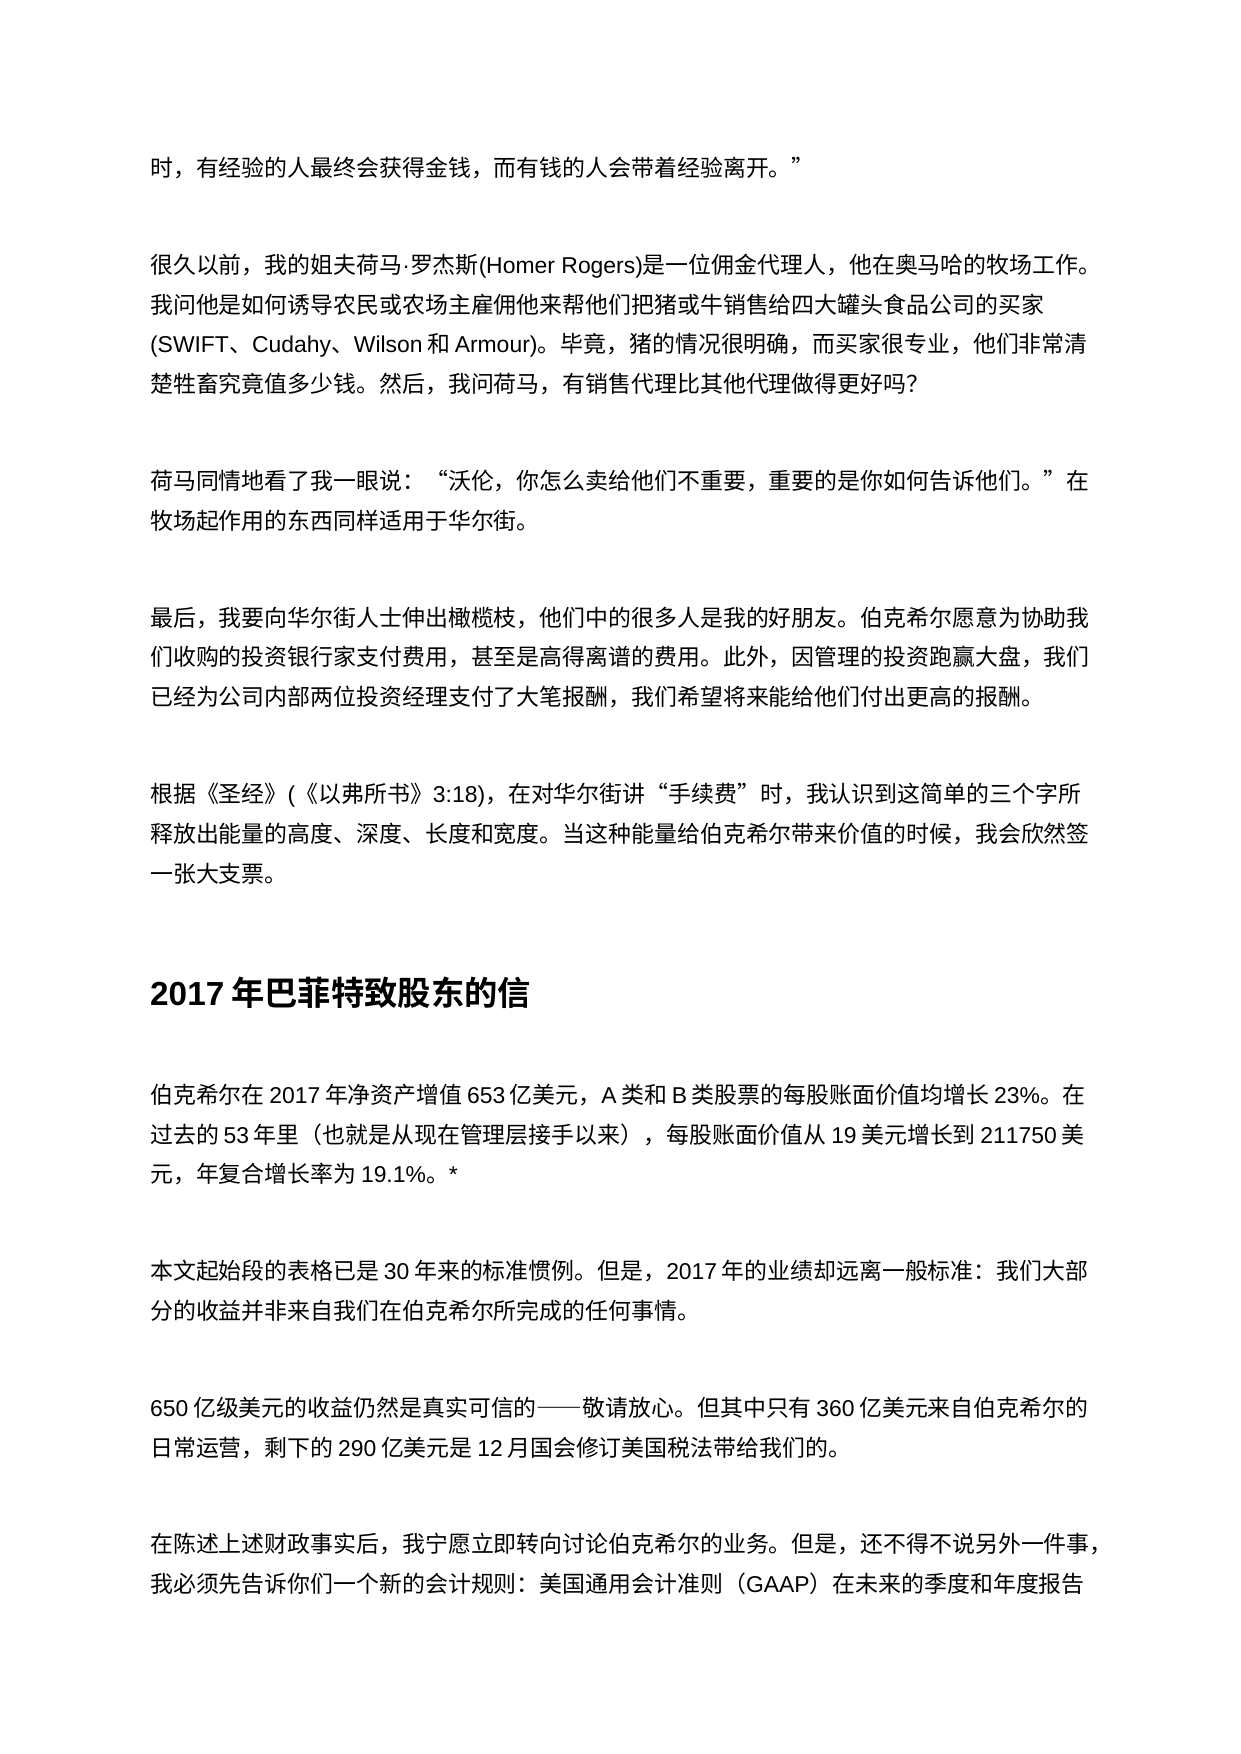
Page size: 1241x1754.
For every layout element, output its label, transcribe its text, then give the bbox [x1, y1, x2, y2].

text 650亿级美元的收益仍然是真实可信的——敬请放心。但其中只有360亿美元来自伯克希尔的日常运营，剩下的290亿美元是12月国会修订美国税法带给我们的。 [150, 1390, 1090, 1463]
text 很久以前，我的姐夫荷马·罗杰斯(Homer Rogers)是一位佣金代理人，他在奥马哈的牧场工作。我问他是如何诱导农民或农场主雇佣他来帮他们把猪或牛销售给四大罐头食品公司的买家(SWIFT、Cudahy、Wilson和Armour)。毕竟，猪的情况很明确，而买家很专业，他们非常清楚牲畜究竟值多少钱。然后，我问荷马，有销售代理比其他代理做得更好吗？ [150, 247, 1090, 399]
text 最后，我要向华尔街人士伸出橄榄枝，他们中的很多人是我的好朋友。伯克希尔愿意为协助我们收购的投资银行家支付费用，甚至是高得离谱的费用。此外，因管理的投资跑赢大盘，我们已经为公司内部两位投资经理支付了大笔报酬，我们希望将来能给他们付出更高的报酬。 [150, 599, 1090, 712]
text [150, 150, 1090, 183]
text 根据《圣经》(《以弗所书》3:18)，在对华尔街讲“手续费”时，我认识到这简单的三个字所释放出能量的高度、深度、长度和宽度。当这种能量给伯克希尔带来价值的时候，我会欣然签一张大支票。 [150, 776, 1090, 889]
text 伯克希尔在2017年净资产增值653亿美元，A类和B类股票的每股账面价值均增长23%。在过去的53年里（也就是从现在管理层接手以来），每股账面价值从19美元增长到211750美元，年复合增长率为19.1%。* [150, 1077, 1090, 1189]
text 荷马同情地看了我一眼说：“沃伦，你怎么卖给他们不重要，重要的是你如何告诉他们。”在牧场起作用的东西同样适用于华尔街。 [150, 463, 1090, 536]
subtitle 2017年巴菲特致股东的信 [150, 967, 1090, 1015]
text 本文起始段的表格已是30年来的标准惯例。但是，2017年的业绩却远离一般标准：我们大部分的收益并非来自我们在伯克希尔所完成的任何事情。 [150, 1253, 1090, 1326]
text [150, 1526, 1090, 1599]
